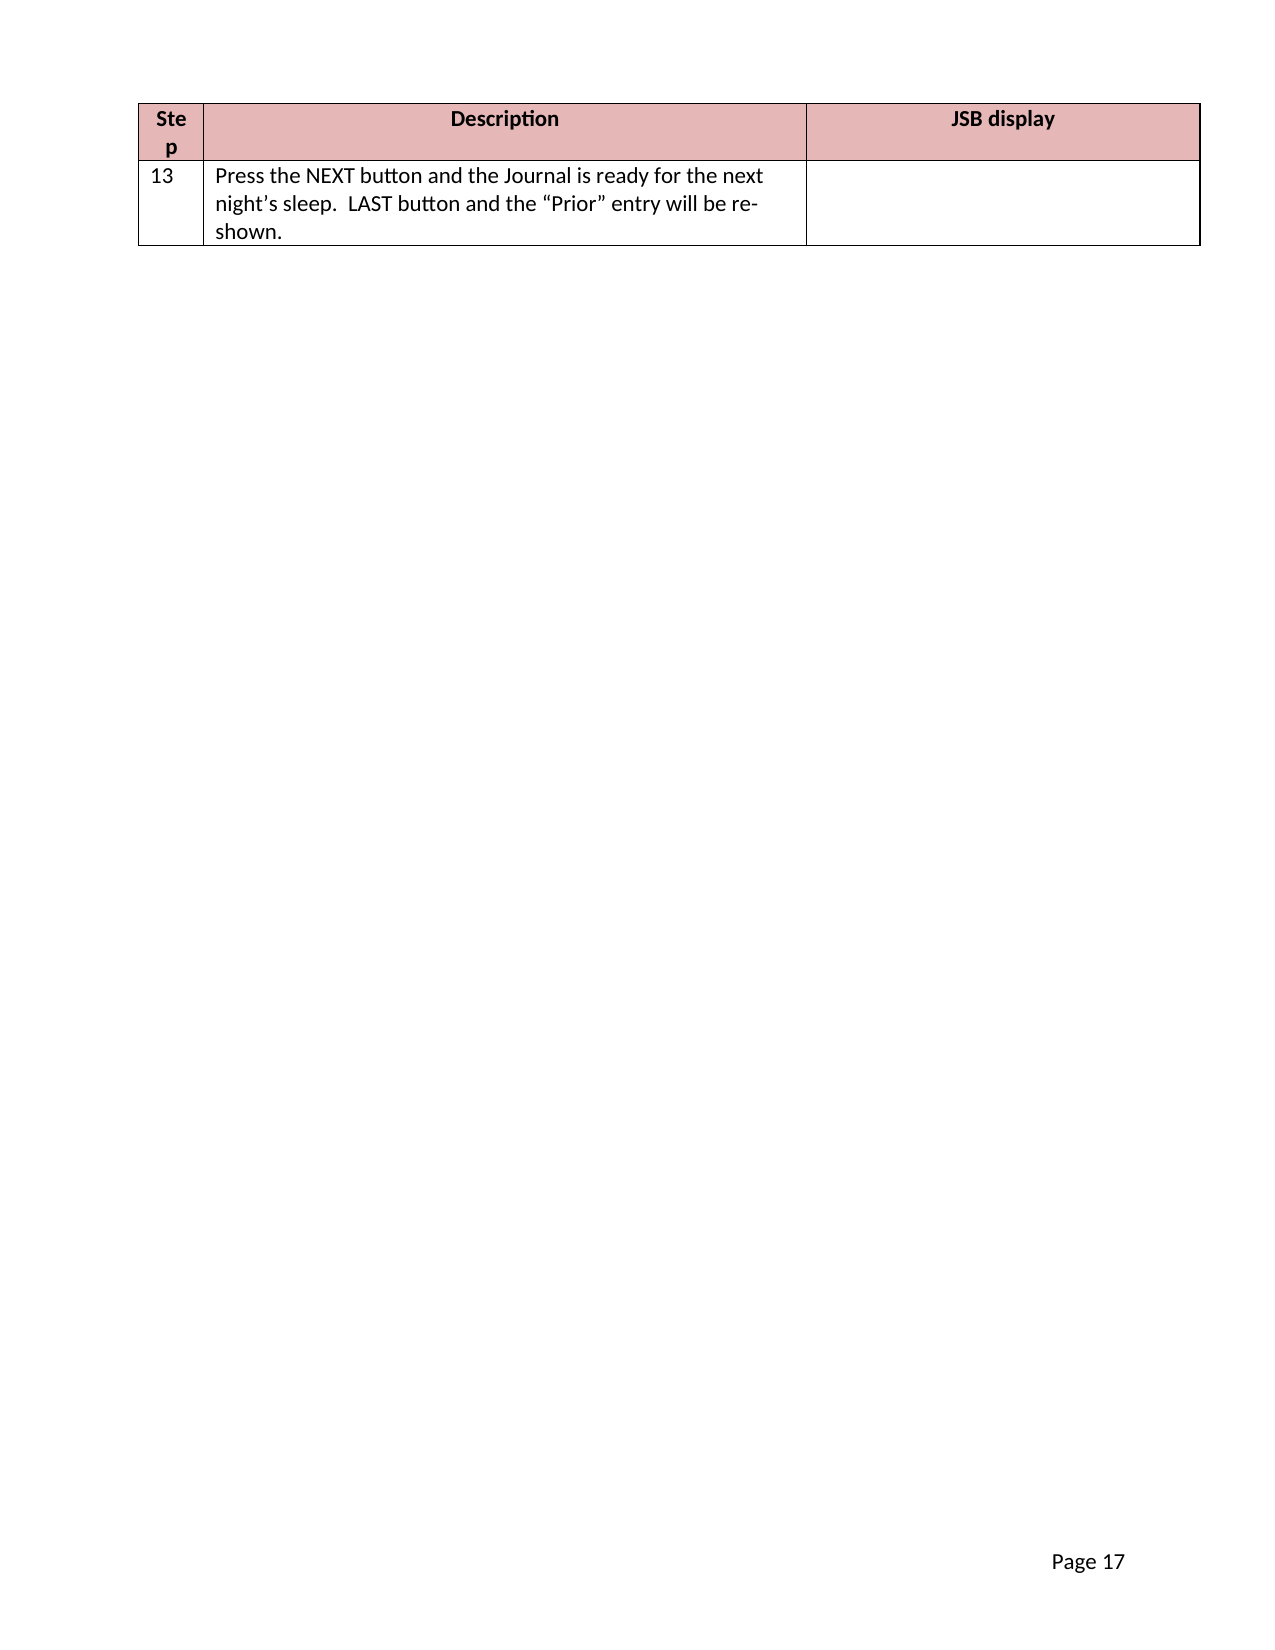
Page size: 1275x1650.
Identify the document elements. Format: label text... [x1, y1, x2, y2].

table_cell 13 [139, 161, 203, 245]
table_cell Press the NEXT button and the Journal is ready for the next night’s sleep. LAST button and the “Prior” entry will be re-shown. [204, 161, 806, 245]
table_header JSB display [807, 104, 1199, 160]
table_header Step [139, 104, 203, 160]
table_header Description [204, 104, 806, 160]
table_cell [807, 161, 1199, 245]
